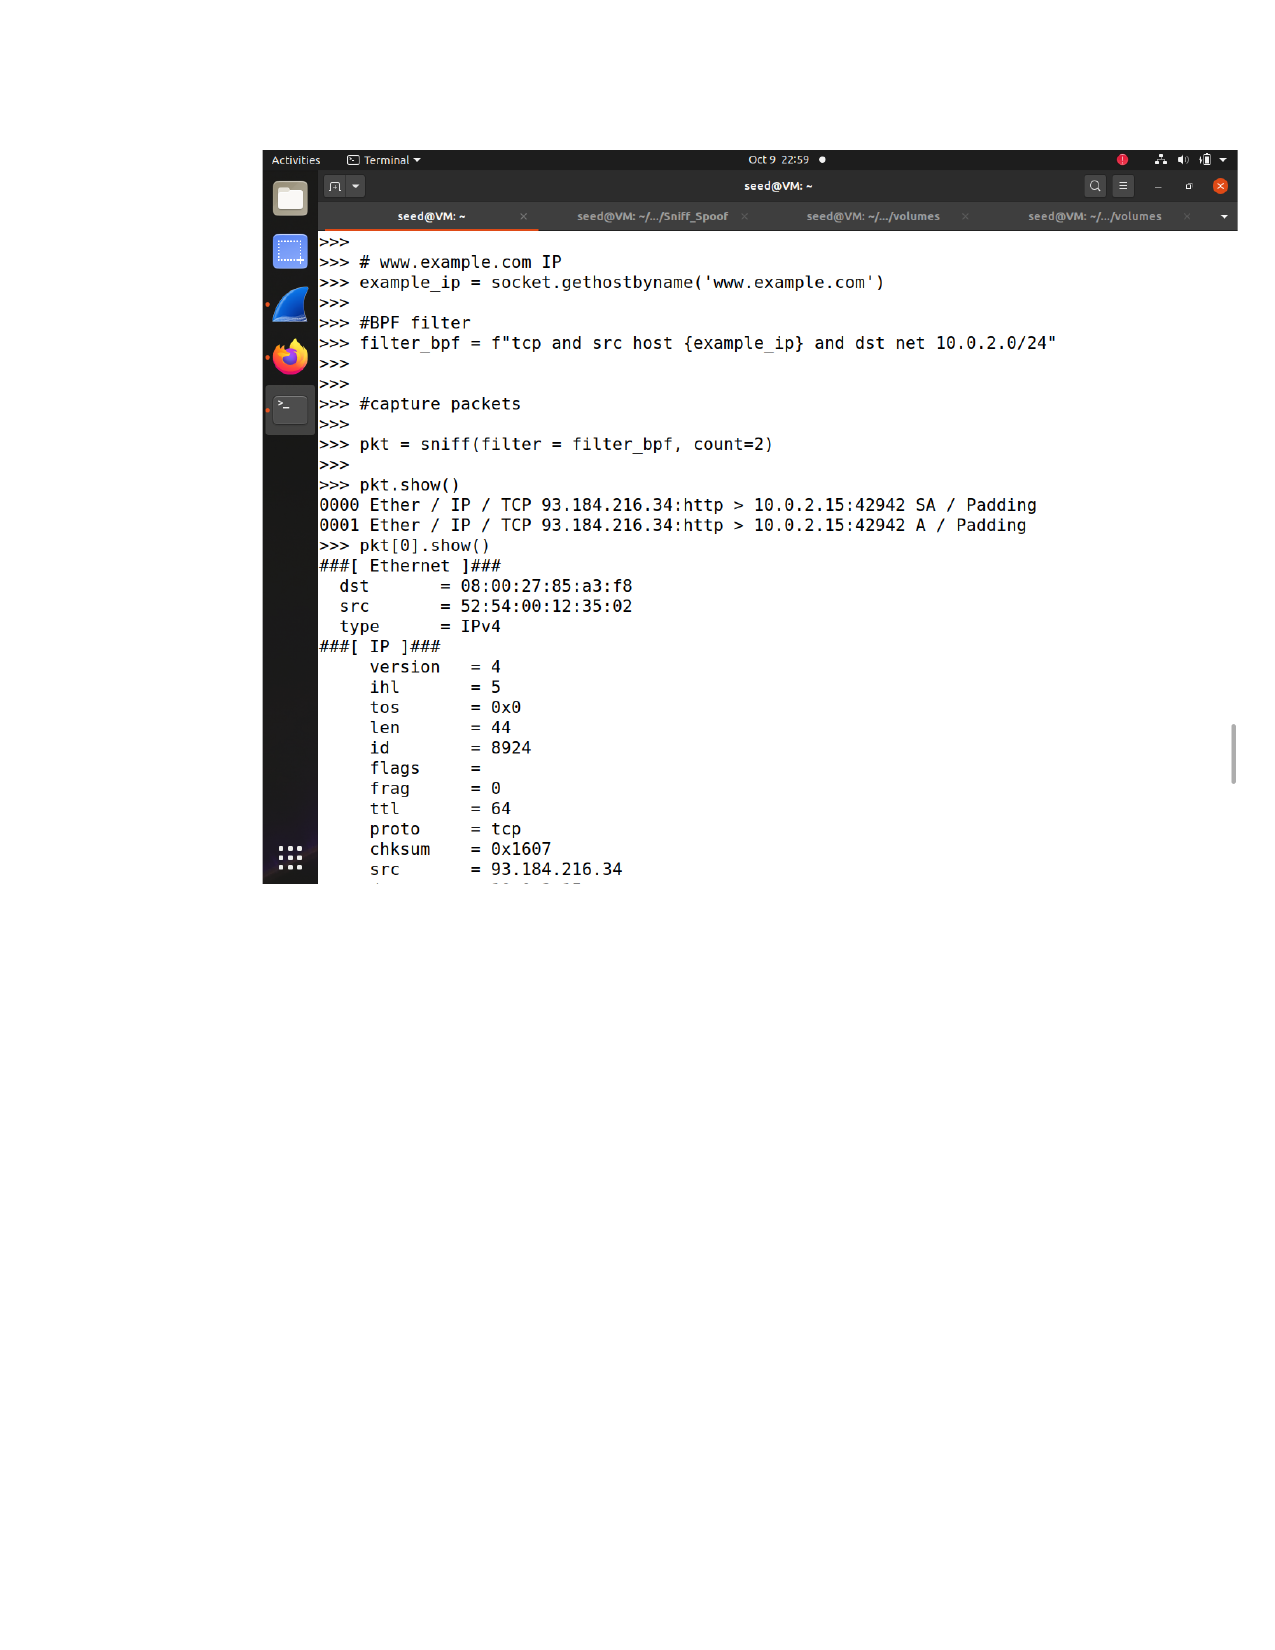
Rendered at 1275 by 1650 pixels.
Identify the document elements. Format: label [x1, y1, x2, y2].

picture [262, 150, 1238, 884]
